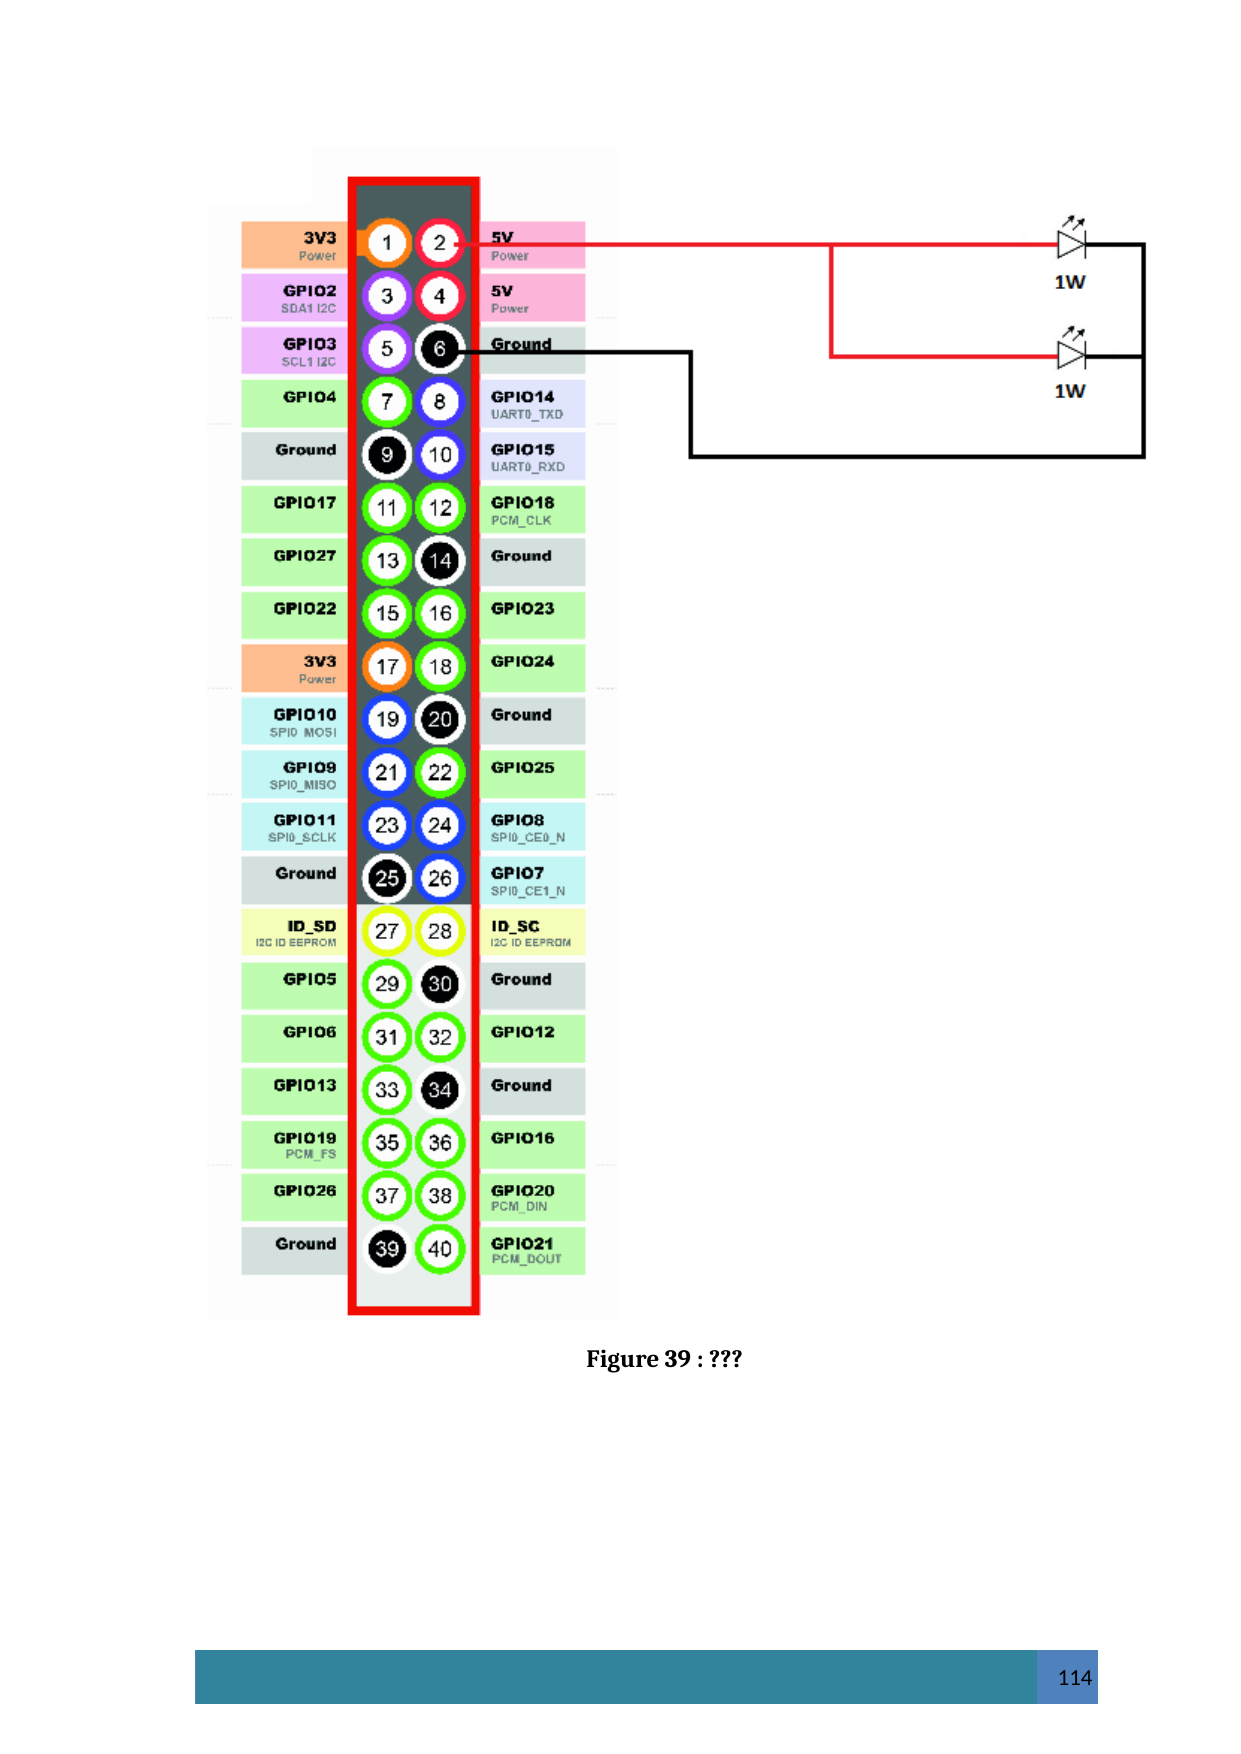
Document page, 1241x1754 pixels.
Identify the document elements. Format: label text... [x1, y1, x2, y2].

list Figure 39 : ??? [207, 1344, 1122, 1373]
picture [206, 147, 1182, 1320]
